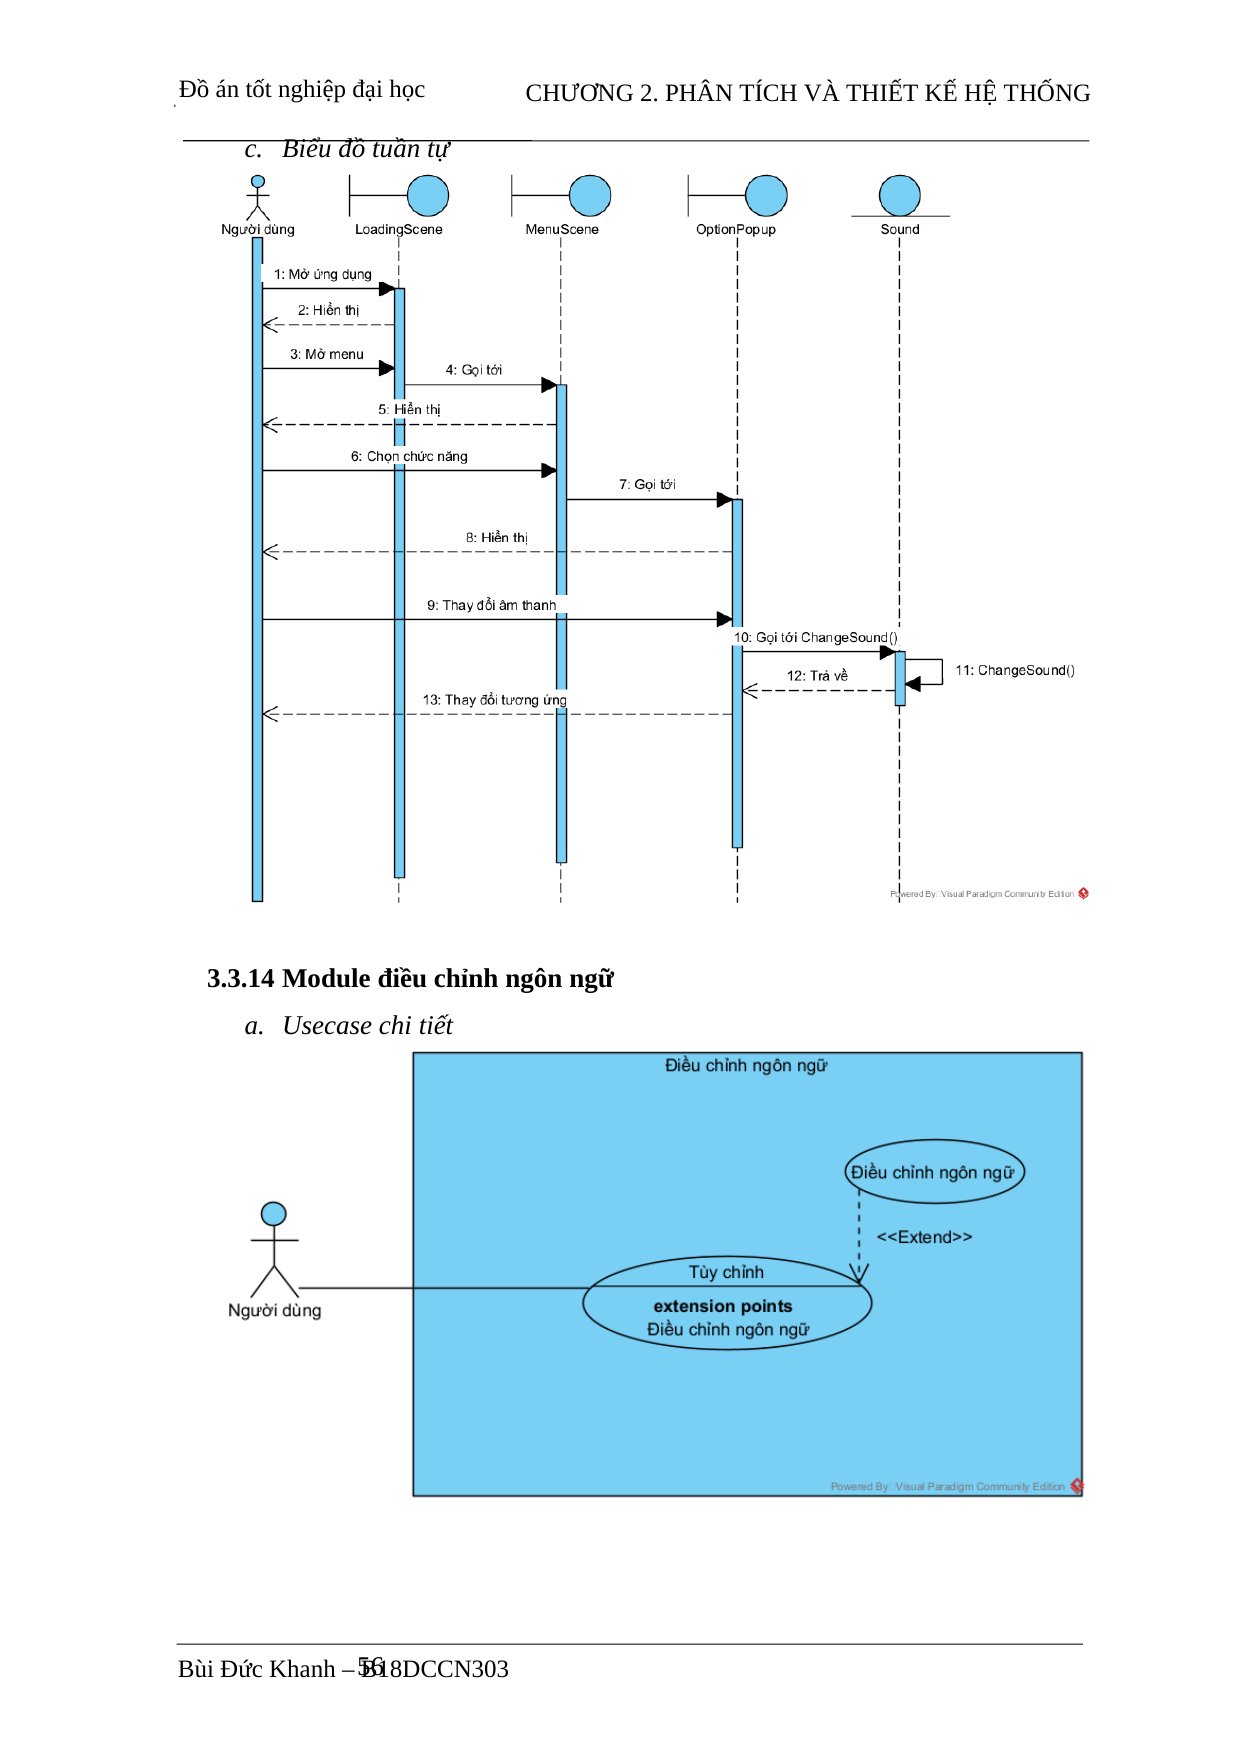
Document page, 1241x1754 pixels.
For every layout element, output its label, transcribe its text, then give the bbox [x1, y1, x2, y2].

subtitle Biểu đồ tuần tự [244, 132, 1092, 163]
subtitle Module điều chỉnh ngôn ngữ [207, 962, 1092, 993]
picture [209, 1049, 1090, 1504]
subtitle Usecase chi tiết [244, 1009, 1092, 1040]
picture [206, 172, 1093, 907]
